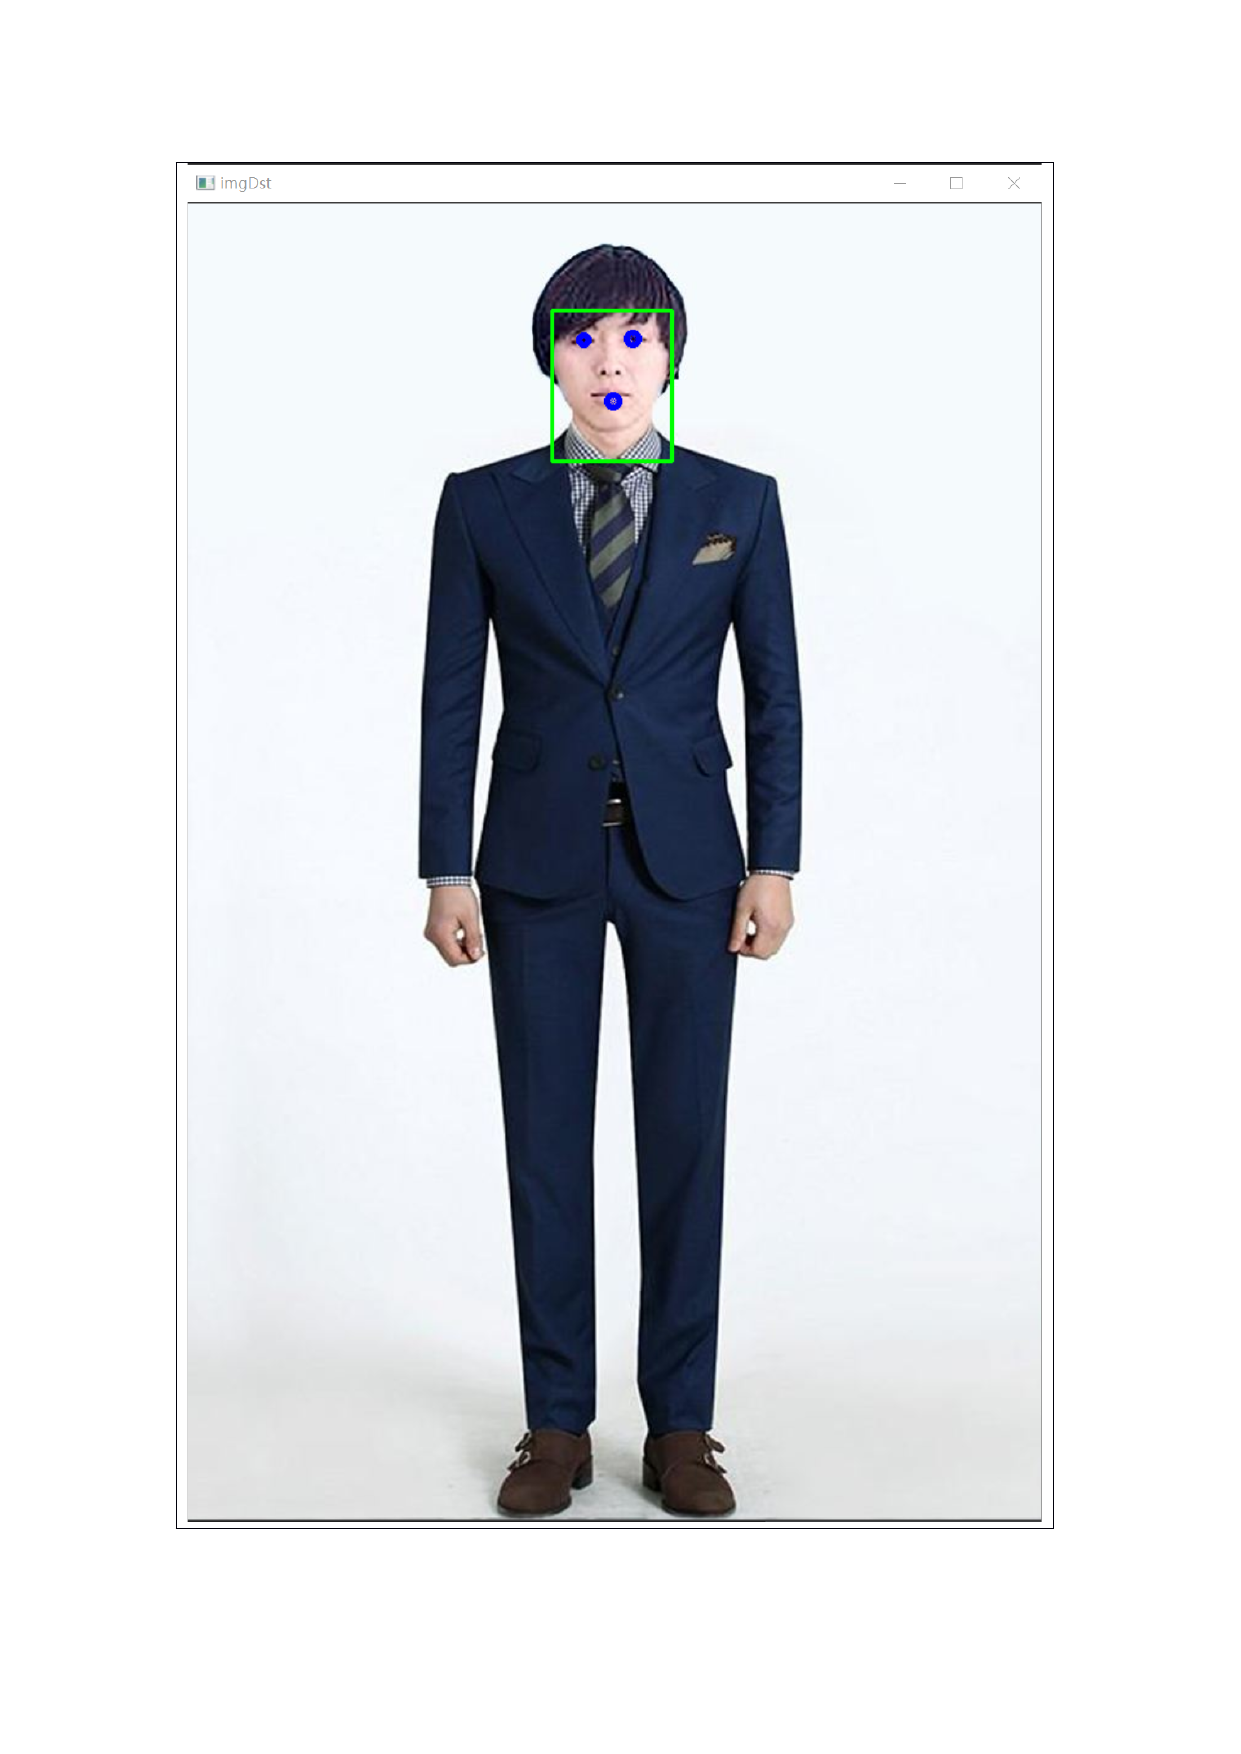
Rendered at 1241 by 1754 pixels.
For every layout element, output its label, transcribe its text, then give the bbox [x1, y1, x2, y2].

picture [187, 163, 1042, 1522]
